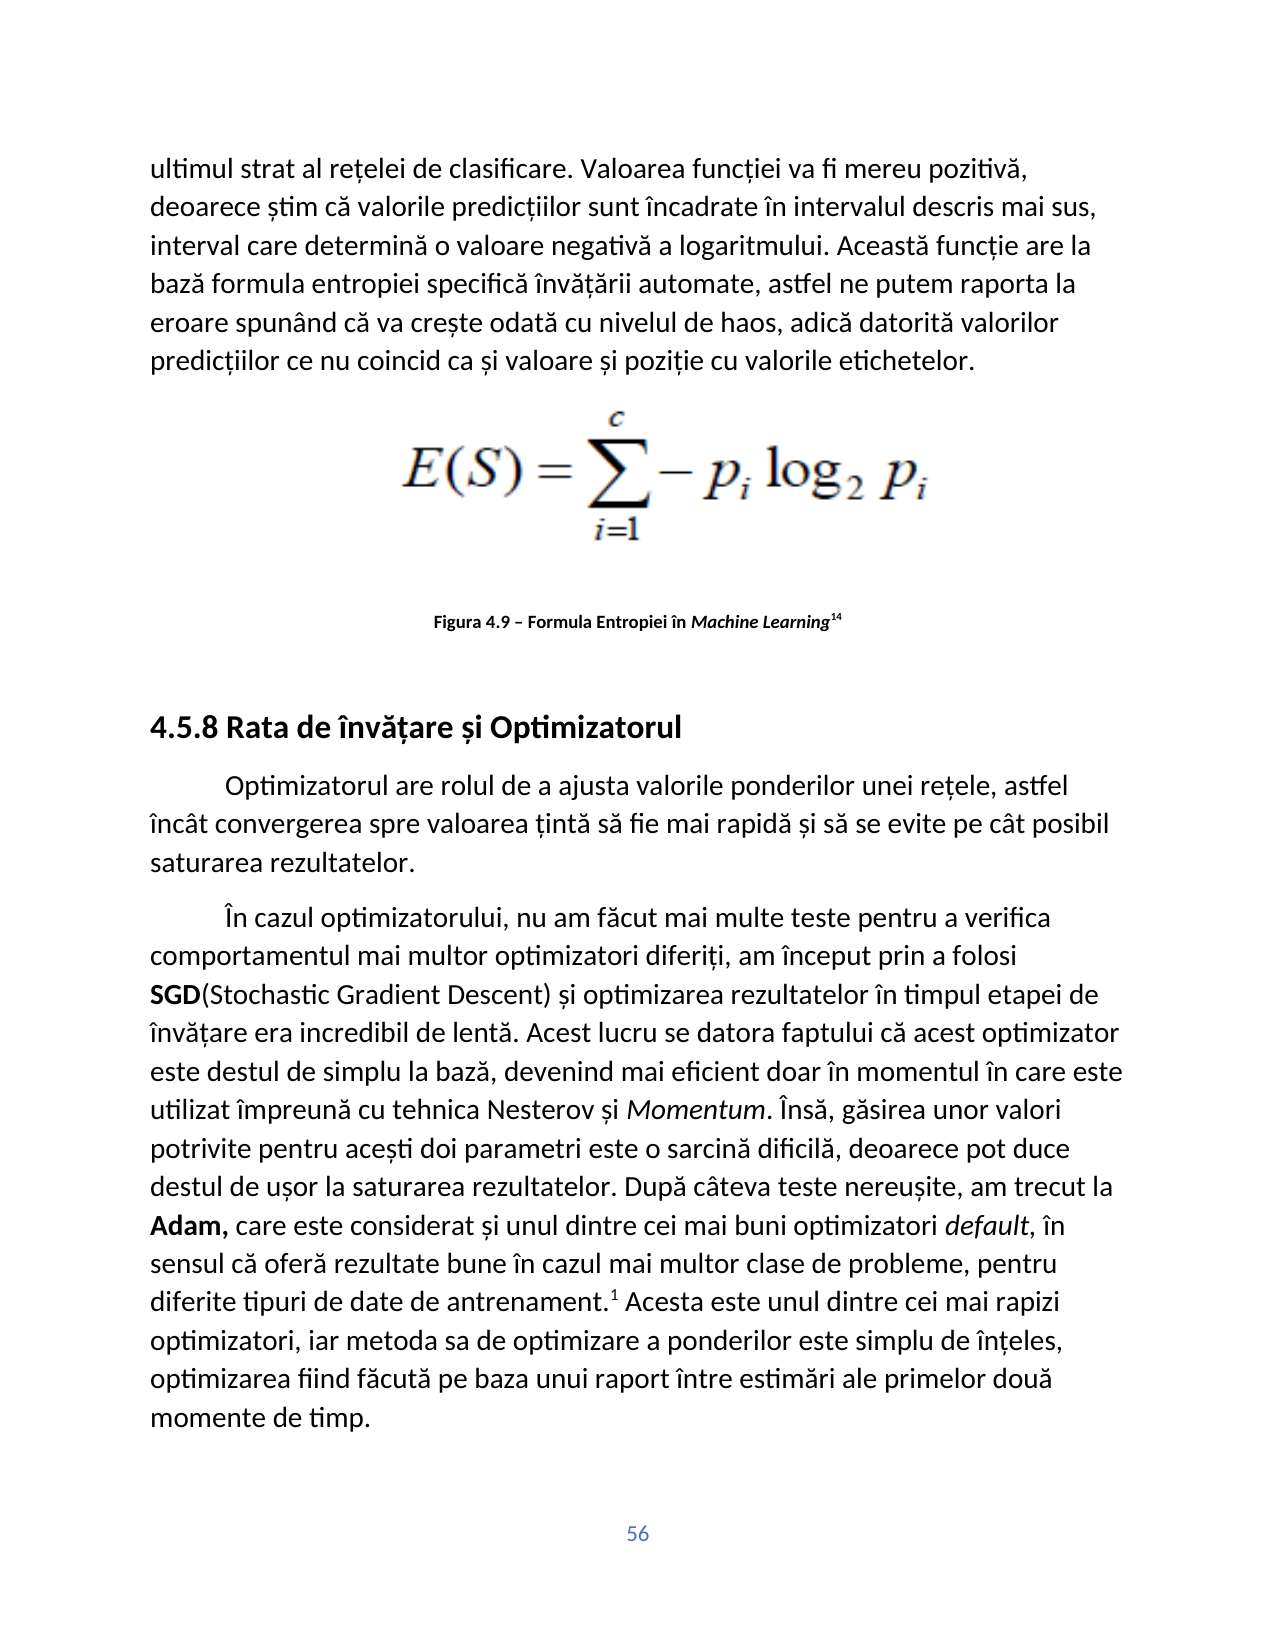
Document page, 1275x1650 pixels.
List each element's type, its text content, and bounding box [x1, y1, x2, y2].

text Figura 4.9 – Formula Entropiei în Machine Learning14 [150, 610, 1125, 633]
text 4.5.8 Rata de învățare și Optimizatorul [150, 706, 1125, 747]
text În cazul optimizatorului, nu am făcut mai multe teste pentru a verifica comportamentul mai multor optimizatori diferiți, am început prin a folosi SGD(Stochastic Gradient Descent) și optimizarea rezultatelor în timpul etapei de învățare era incredibil de lentă. Acest lucru se datora faptului că acest optimizator este destul de simplu la bază, devenind mai eficient doar în momentul în care este utilizat împreună cu tehnica Nesterov și Momentum. Însă, găsirea unor valori potrivite pentru acești doi parametri este o sarcină dificilă, deoarece pot duce destul de ușor la saturarea rezultatelor. După câteva teste nereușite, am trecut la Adam, care este considerat și unul dintre cei mai buni optimizatori default, în sensul că oferă rezultate bune în cazul mai multor clase de probleme, pentru diferite tipuri de date de antrenament.1 Acesta este unul dintre cei mai rapizi optimizatori, iar metoda sa de optimizare a ponderilor este simplu de înțeles, optimizarea fiind făcută pe baza unui raport între estimări ale primelor două momente de timp. [150, 899, 1125, 1434]
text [150, 150, 1125, 378]
text Optimizatorul are rolul de a ajusta valorile ponderilor unei rețele, astfel încât convergerea spre valoarea țintă să fie mai rapidă și să se evite pe cât posibil saturarea rezultatelor. [150, 767, 1125, 879]
picture [195, 397, 1080, 592]
